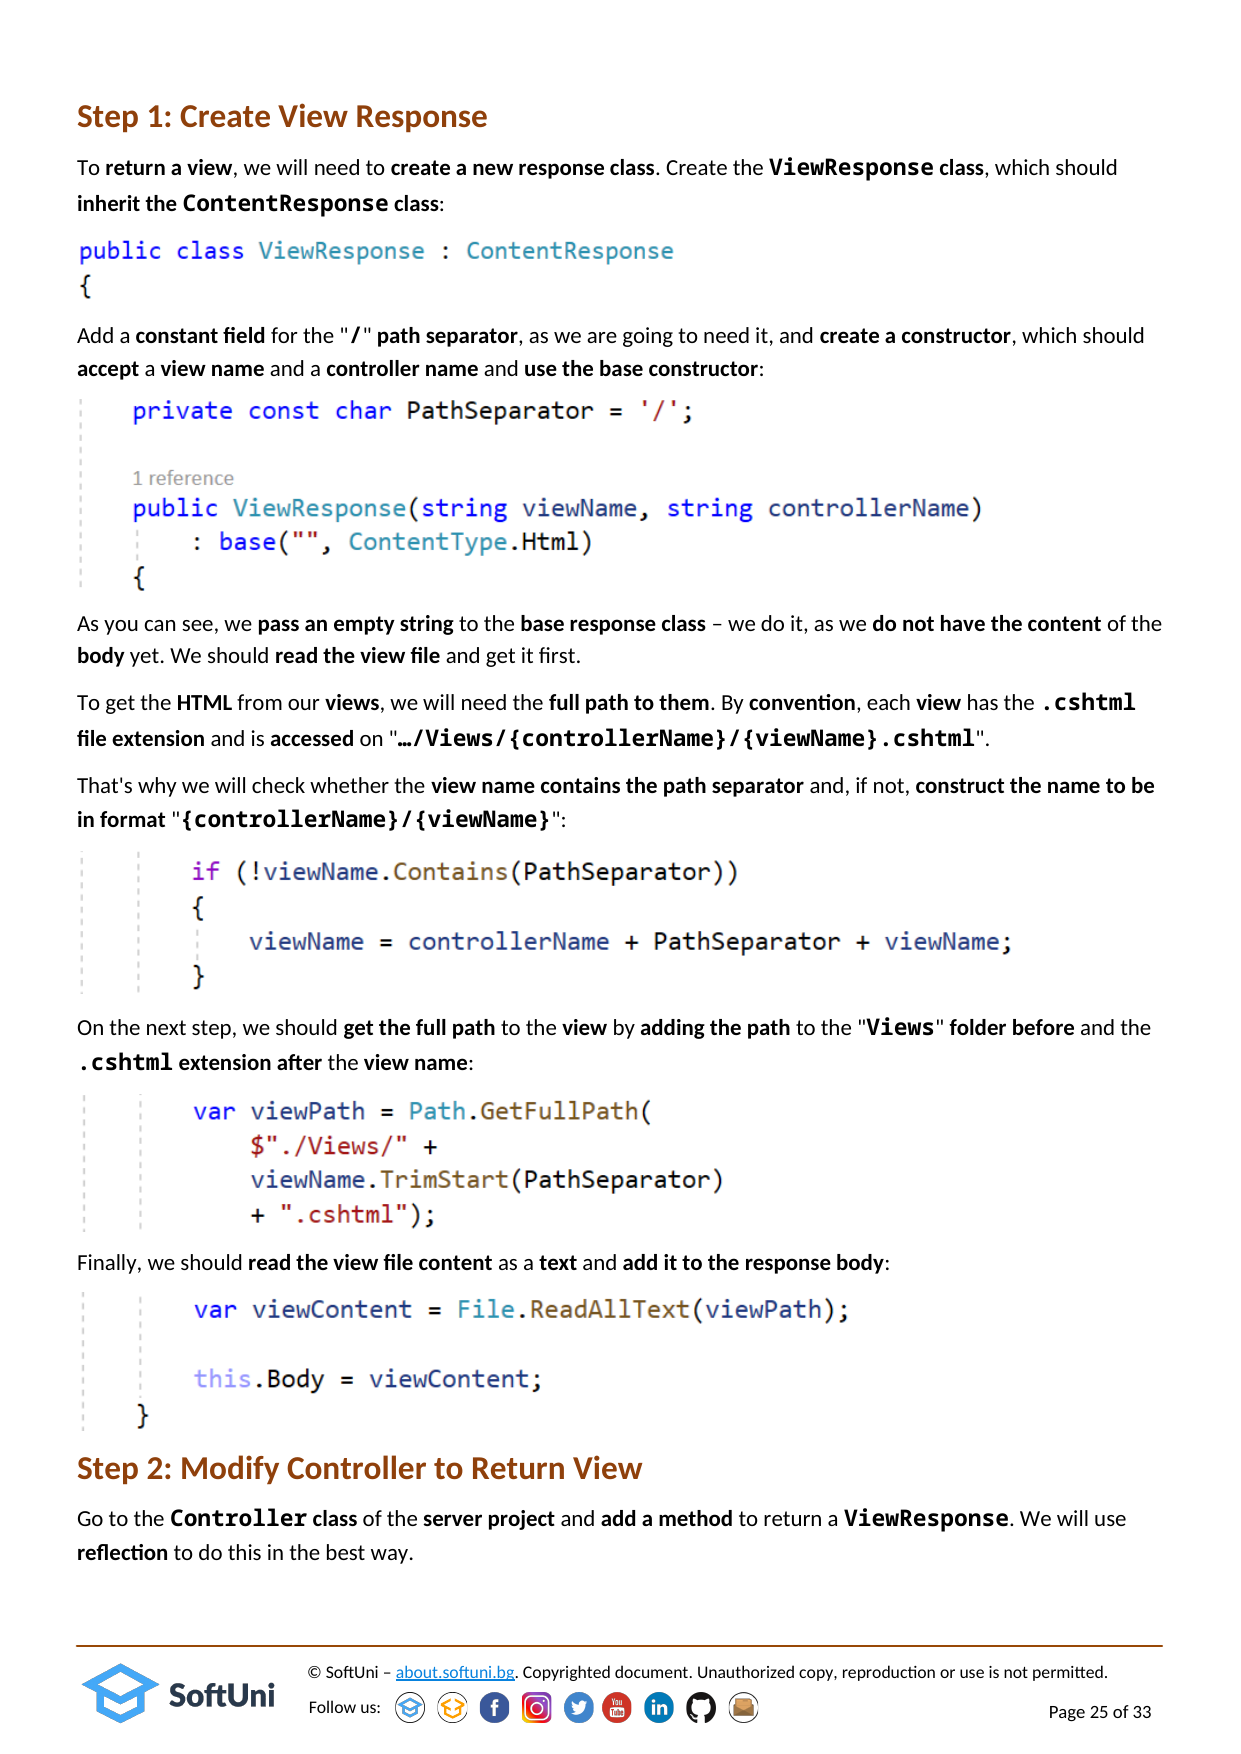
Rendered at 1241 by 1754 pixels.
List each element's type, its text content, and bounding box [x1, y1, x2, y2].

picture [728, 1692, 759, 1723]
picture [644, 1714, 653, 1723]
picture [479, 1692, 510, 1723]
picture [76, 851, 1015, 994]
picture [686, 1692, 716, 1723]
text On the next step, we should get the full path to the view by adding the path to the "Views" folder before and the .cshtml extension after the view name: [77, 1010, 1163, 1078]
picture [395, 1692, 425, 1723]
picture [658, 1705, 667, 1714]
picture [76, 235, 677, 303]
picture [76, 1292, 852, 1431]
text That's why we will check whether the view name contains the path separator and, if not, construct the name to be in format "{controllerName}/{viewName}": [77, 771, 1163, 835]
subtitle Step 2: Modify Controller to Return View [77, 1447, 1163, 1488]
picture [644, 1692, 653, 1701]
text Finally, we should read the view file content as a text and add it to the response body: [77, 1248, 1163, 1276]
picture [564, 1692, 594, 1723]
picture [522, 1692, 552, 1723]
subtitle Step 1: Create View Response [77, 95, 1163, 136]
picture [602, 1692, 632, 1723]
picture [75, 1658, 281, 1729]
text To get the HTML from our views, we will need the full path to them. By convention, each view has the .cshtml file extension and is accessed on "…/Views/{controllerName}/{viewName}.cshtml". [77, 686, 1163, 753]
text Go to the Controller class of the server project and add a method to return a ViewResponse. We will use reflection to do this in the best way. [77, 1502, 1163, 1566]
text As you can see, we pass an empty string to the base response class – we do it, as we do not have the content of the body yet. We should read the view file and get it first. [77, 609, 1163, 670]
picture [76, 1094, 727, 1232]
picture [76, 399, 987, 593]
picture [665, 1714, 674, 1723]
picture [665, 1692, 674, 1701]
text To return a view, we will need to create a new response class. Create the ViewResponse class, which should inherit the ContentResponse class: [77, 151, 1163, 218]
text Add a constant field for the "/" path separator, as we are going to need it, and create a constructor, which should accept a view name and a controller name and use the base constructor: [77, 319, 1163, 382]
picture [437, 1692, 468, 1723]
